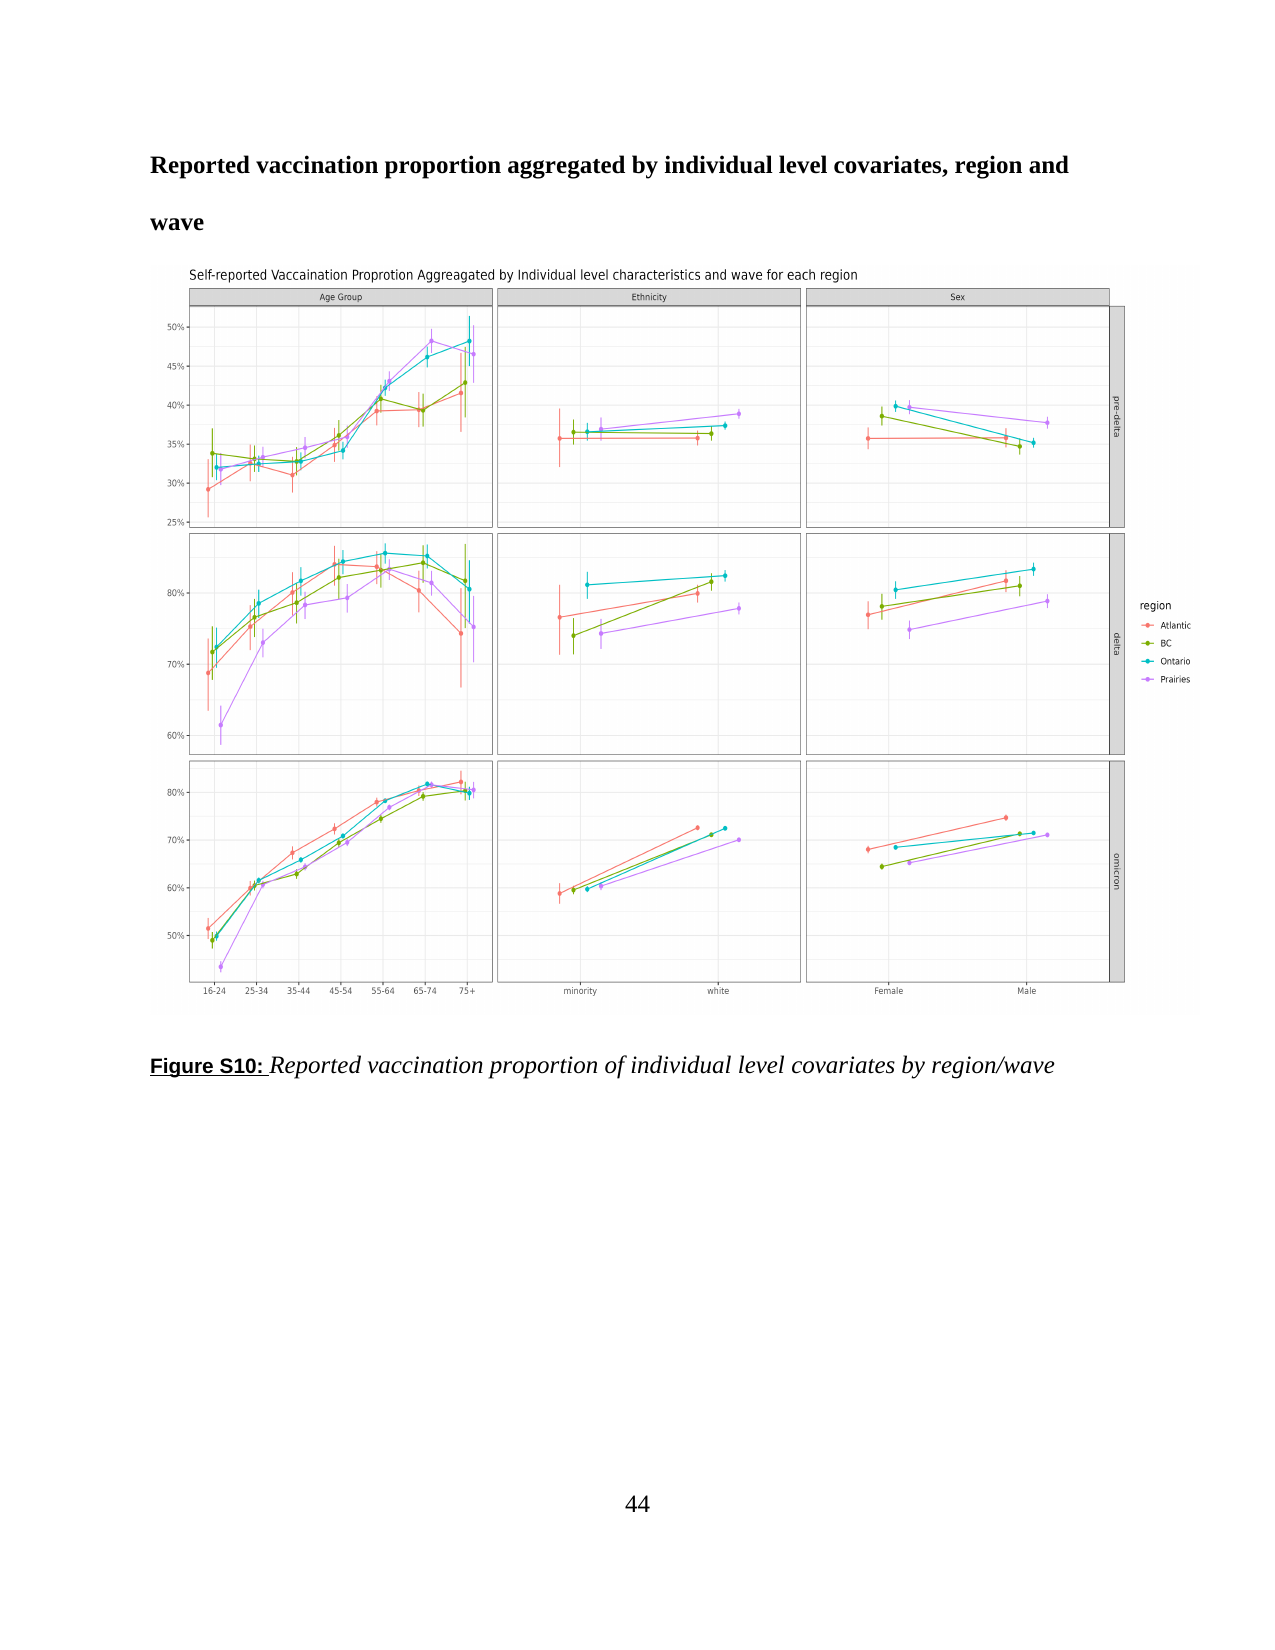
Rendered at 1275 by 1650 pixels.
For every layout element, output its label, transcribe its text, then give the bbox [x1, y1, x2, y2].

text Figure S: Reported vaccination proportion of individual level covariates by region/wave [150, 1050, 1125, 1079]
picture [150, 265, 1200, 1015]
subtitle Reported vaccination proportion aggregated by individual level covariates, region and wave [150, 150, 1125, 236]
